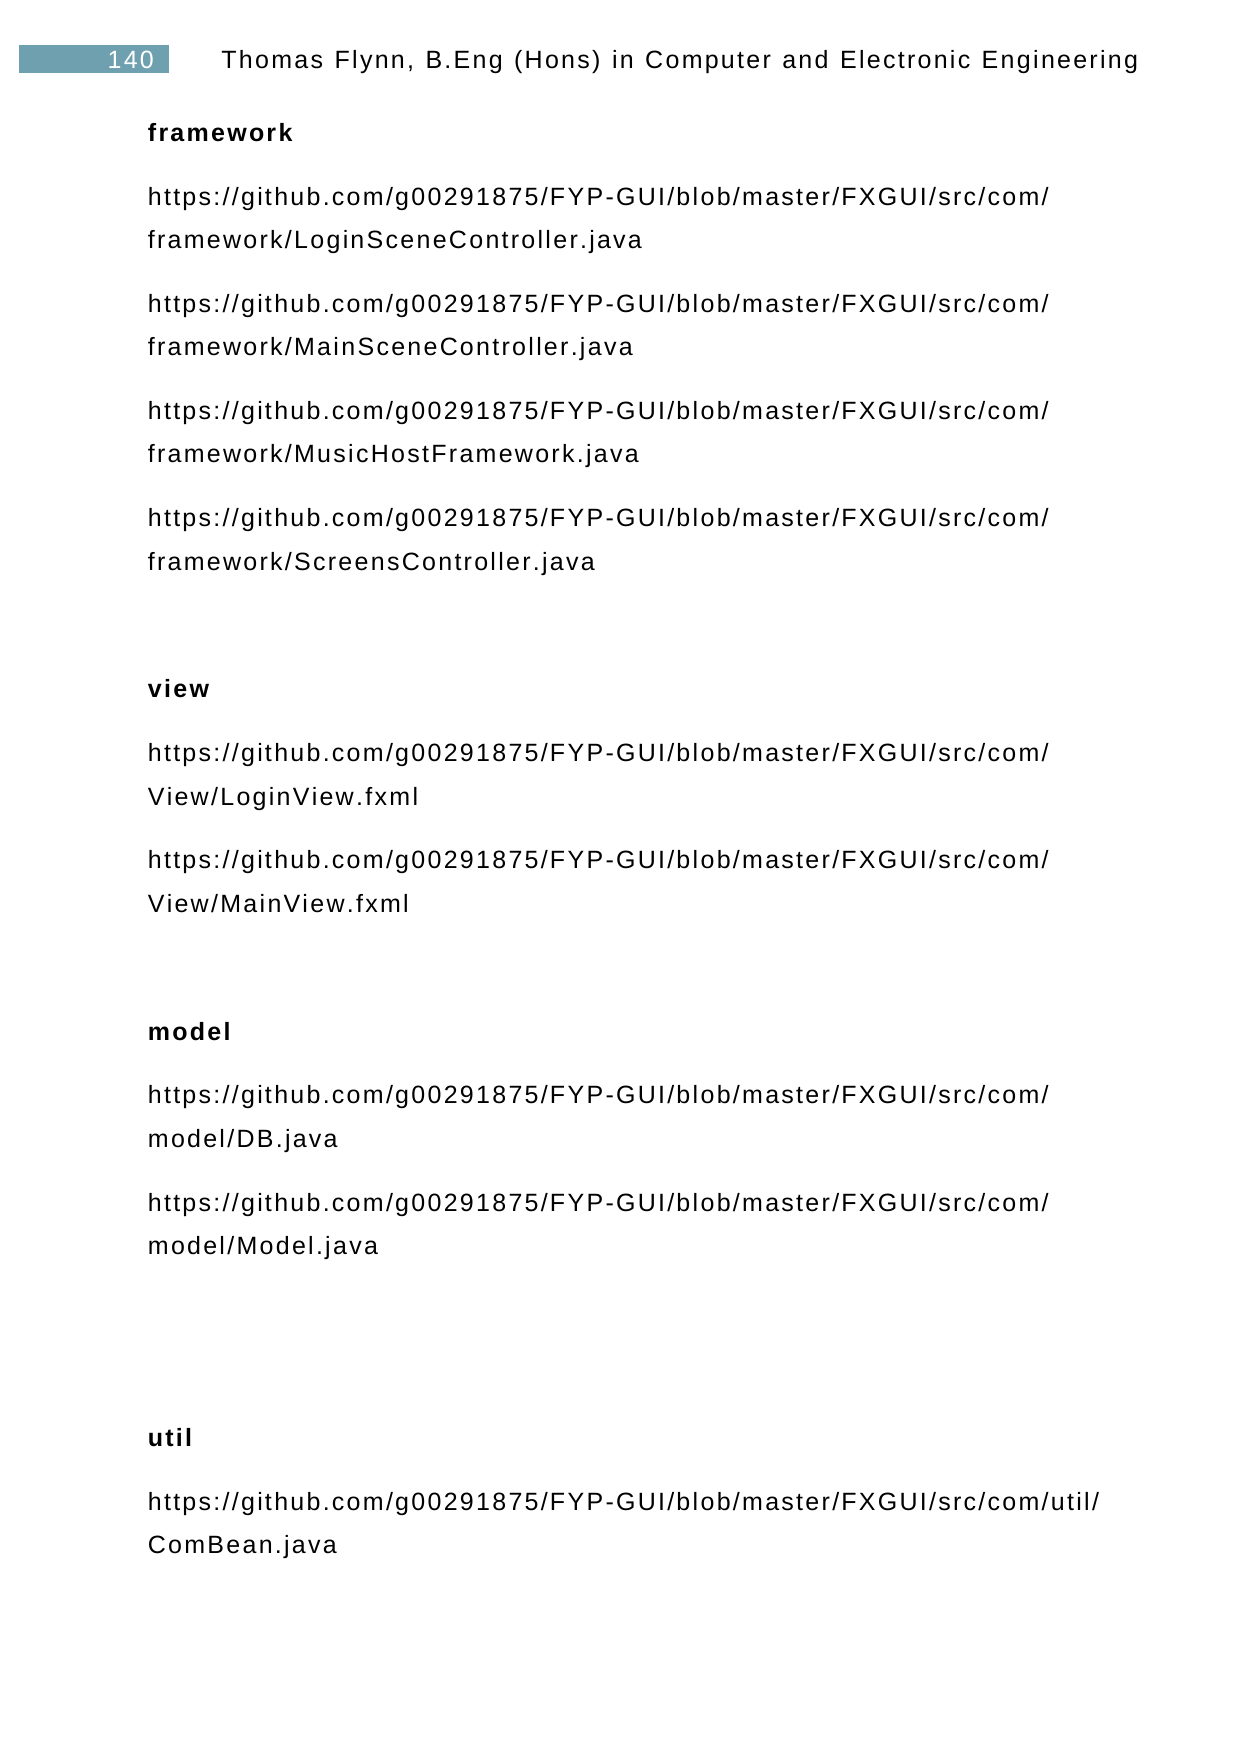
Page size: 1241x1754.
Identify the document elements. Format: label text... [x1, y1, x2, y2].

text view [148, 674, 1122, 703]
text https://github.com/g00291875/FYP-GUI/blob/master/FXGUI/src/com/framework/LoginSceneController.java [148, 182, 1122, 254]
text https://github.com/g00291875/FYP-GUI/blob/master/FXGUI/src/com/framework/ScreensController.java [148, 503, 1122, 575]
text util [148, 1422, 1122, 1451]
text https://github.com/g00291875/FYP-GUI/blob/master/FXGUI/src/com/framework/MainSceneController.java [148, 289, 1122, 361]
text https://github.com/g00291875/FYP-GUI/blob/master/FXGUI/src/com/View/MainView.fxml [148, 845, 1122, 917]
text https://github.com/g00291875/FYP-GUI/blob/master/FXGUI/src/com/View/LoginView.fxml [148, 738, 1122, 810]
text https://github.com/g00291875/FYP-GUI/blob/master/FXGUI/src/com/framework/MusicHostFramework.java [148, 396, 1122, 468]
text https://github.com/g00291875/FYP-GUI/blob/master/FXGUI/src/com/model/DB.java [148, 1080, 1122, 1152]
text https://github.com/g00291875/FYP-GUI/blob/master/FXGUI/src/com/model/Model.java [148, 1187, 1122, 1259]
text model [148, 1016, 1122, 1045]
text https://github.com/g00291875/FYP-GUI/blob/master/FXGUI/src/com/util/ComBean.java [148, 1486, 1122, 1558]
text framework [148, 118, 1122, 147]
